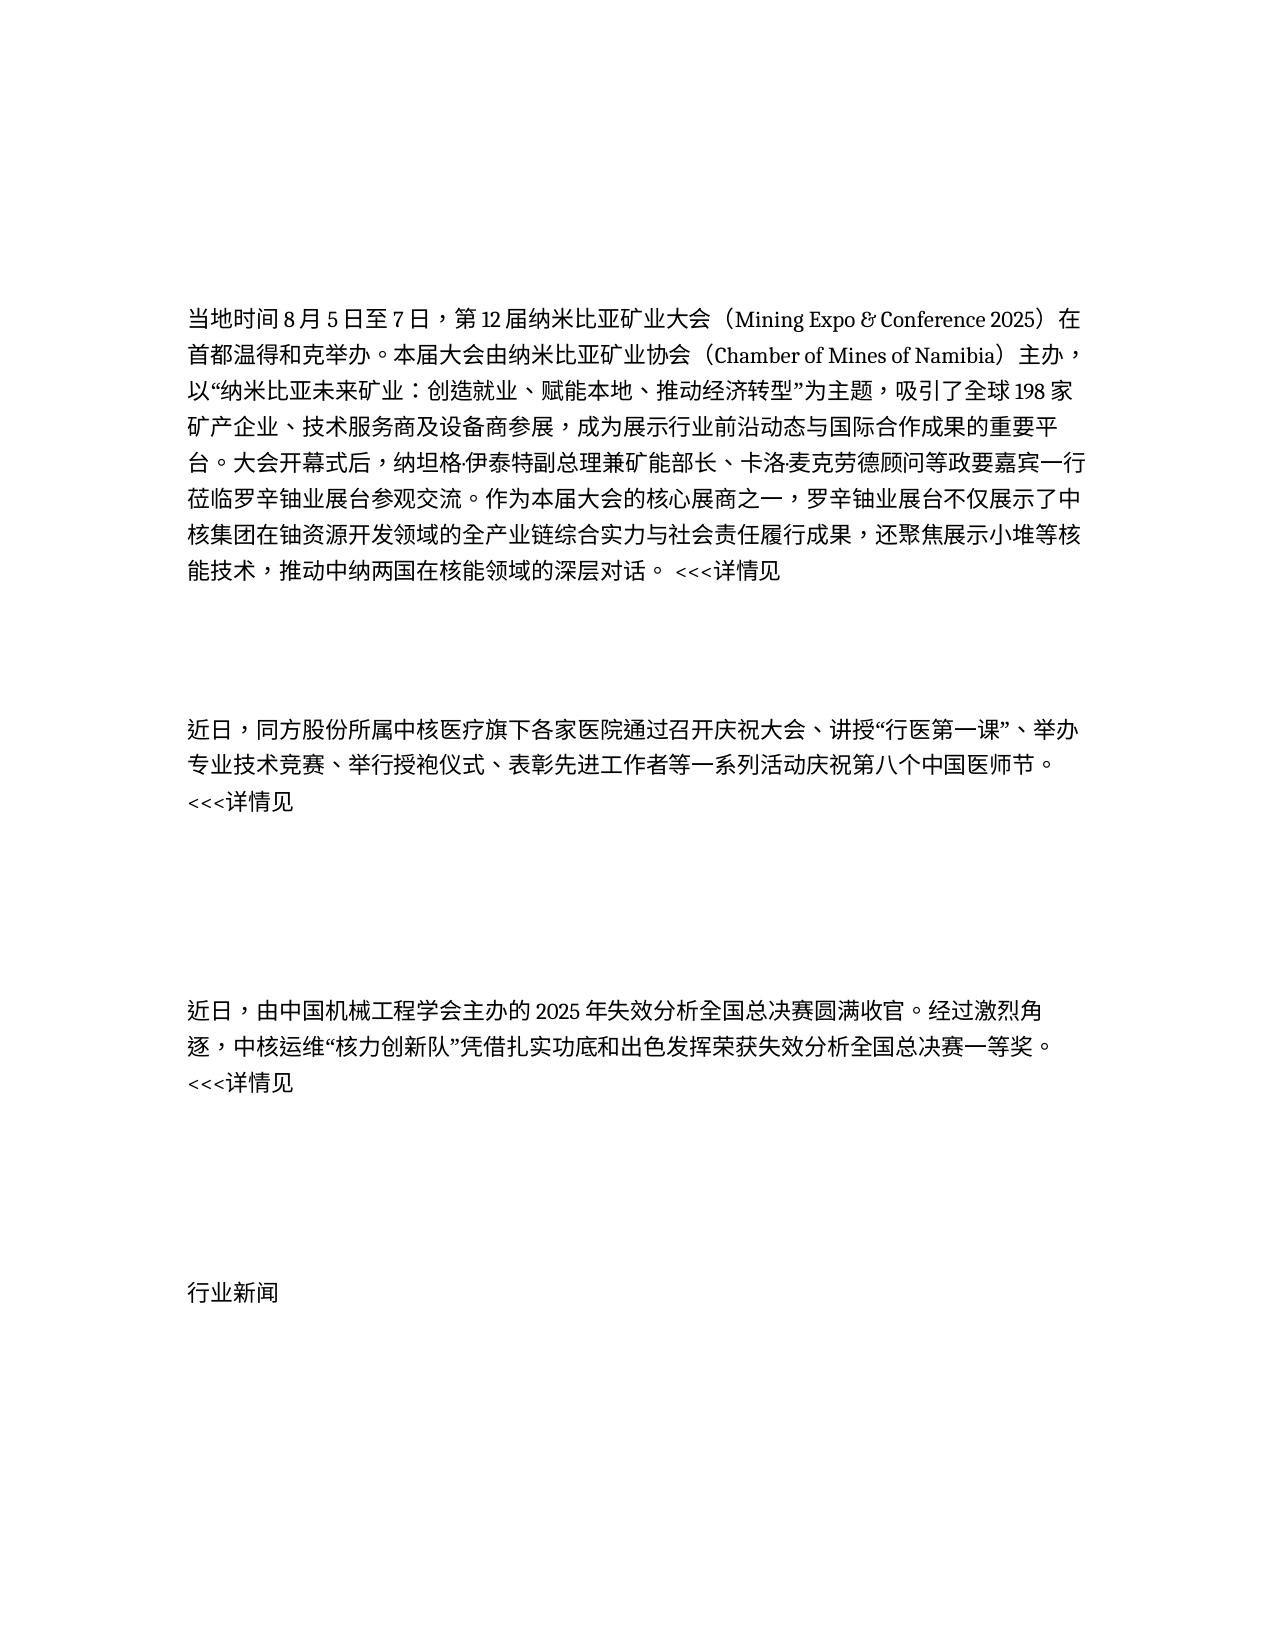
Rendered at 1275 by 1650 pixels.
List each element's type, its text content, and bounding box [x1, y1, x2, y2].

text 当地时间8月5日至7日，第12届纳米比亚矿业大会（Mining Expo & Conference 2025）在首都温得和克举办。本届大会由纳米比亚矿业协会（Chamber of Mines of Namibia）主办，以“纳米比亚未来矿业：创造就业、赋能本地、推动经济转型”为主题，吸引了全球198家矿产企业、技术服务商及设备商参展，成为展示行业前沿动态与国际合作成果的重要平台。大会开幕式后，纳坦格·伊泰特副总理兼矿能部长、卡洛·麦克劳德顾问等政要嘉宾一行莅临罗辛铀业展台参观交流。作为本届大会的核心展商之一，罗辛铀业展台不仅展示了中核集团在铀资源开发领域的全产业链综合实力与社会责任履行成果，还聚焦展示小堆等核能技术，推动中纳两国在核能领域的深层对话。 <<<详情见 [187, 303, 1087, 586]
text 行业新闻 [187, 1277, 1087, 1308]
text 近日，同方股份所属中核医疗旗下各家医院通过召开庆祝大会、讲授“行医第一课”、举办专业技术竞赛、举行授袍仪式、表彰先进工作者等一系列活动庆祝第八个中国医师节。 <<<详情见 [187, 713, 1087, 817]
text 近日，由中国机械工程学会主办的2025年失效分析全国总决赛圆满收官。经过激烈角逐，中核运维“核力创新队”凭借扎实功底和出色发挥荣获失效分析全国总决赛一等奖。 <<<详情见 [187, 995, 1087, 1098]
